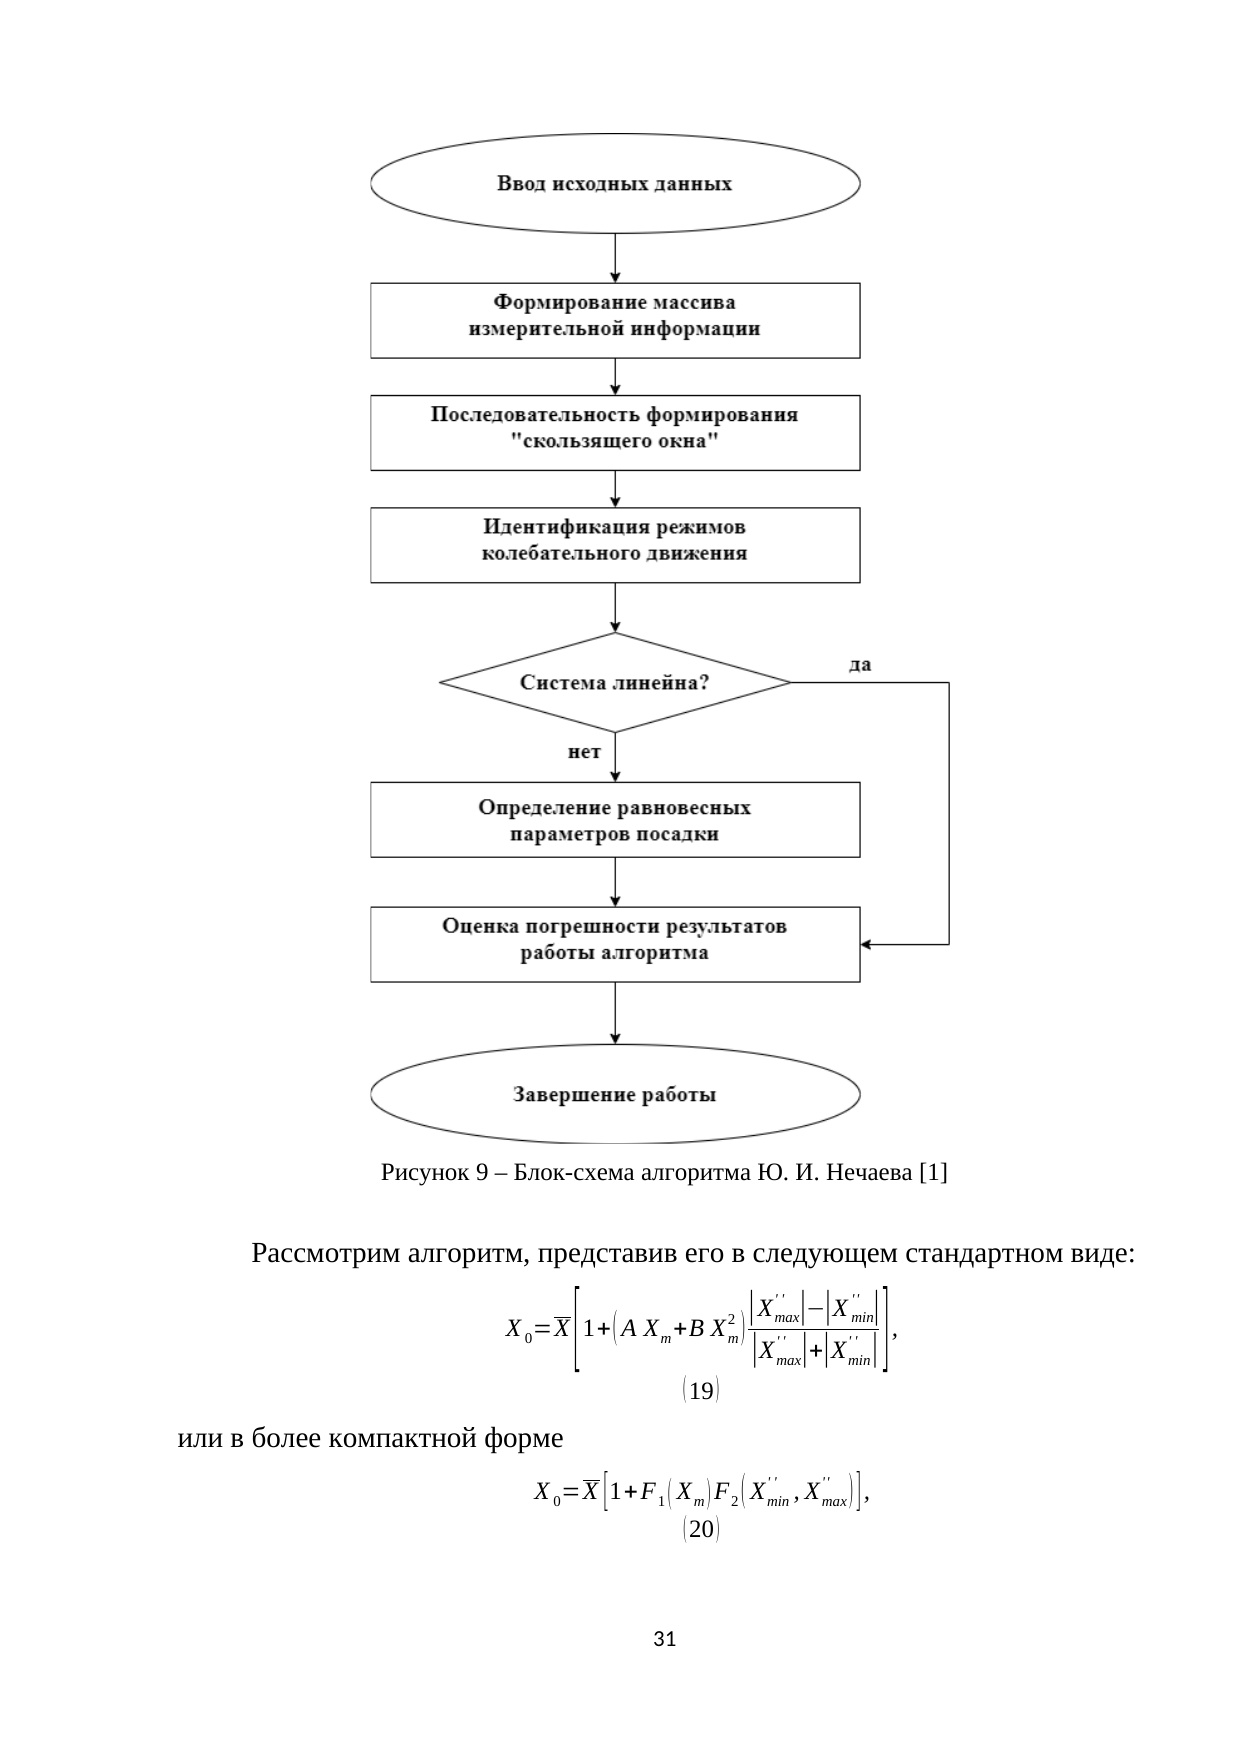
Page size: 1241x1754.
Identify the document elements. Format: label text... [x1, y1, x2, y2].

text или в более компактной форме [177, 1420, 1152, 1453]
text Рассмотрим алгоритм, представив его в следующем стандартном виде: [177, 1235, 1152, 1269]
text Рисунок 9 – Блок-схема алгоритма Ю. И. Нечаева [1] [177, 1157, 1152, 1186]
